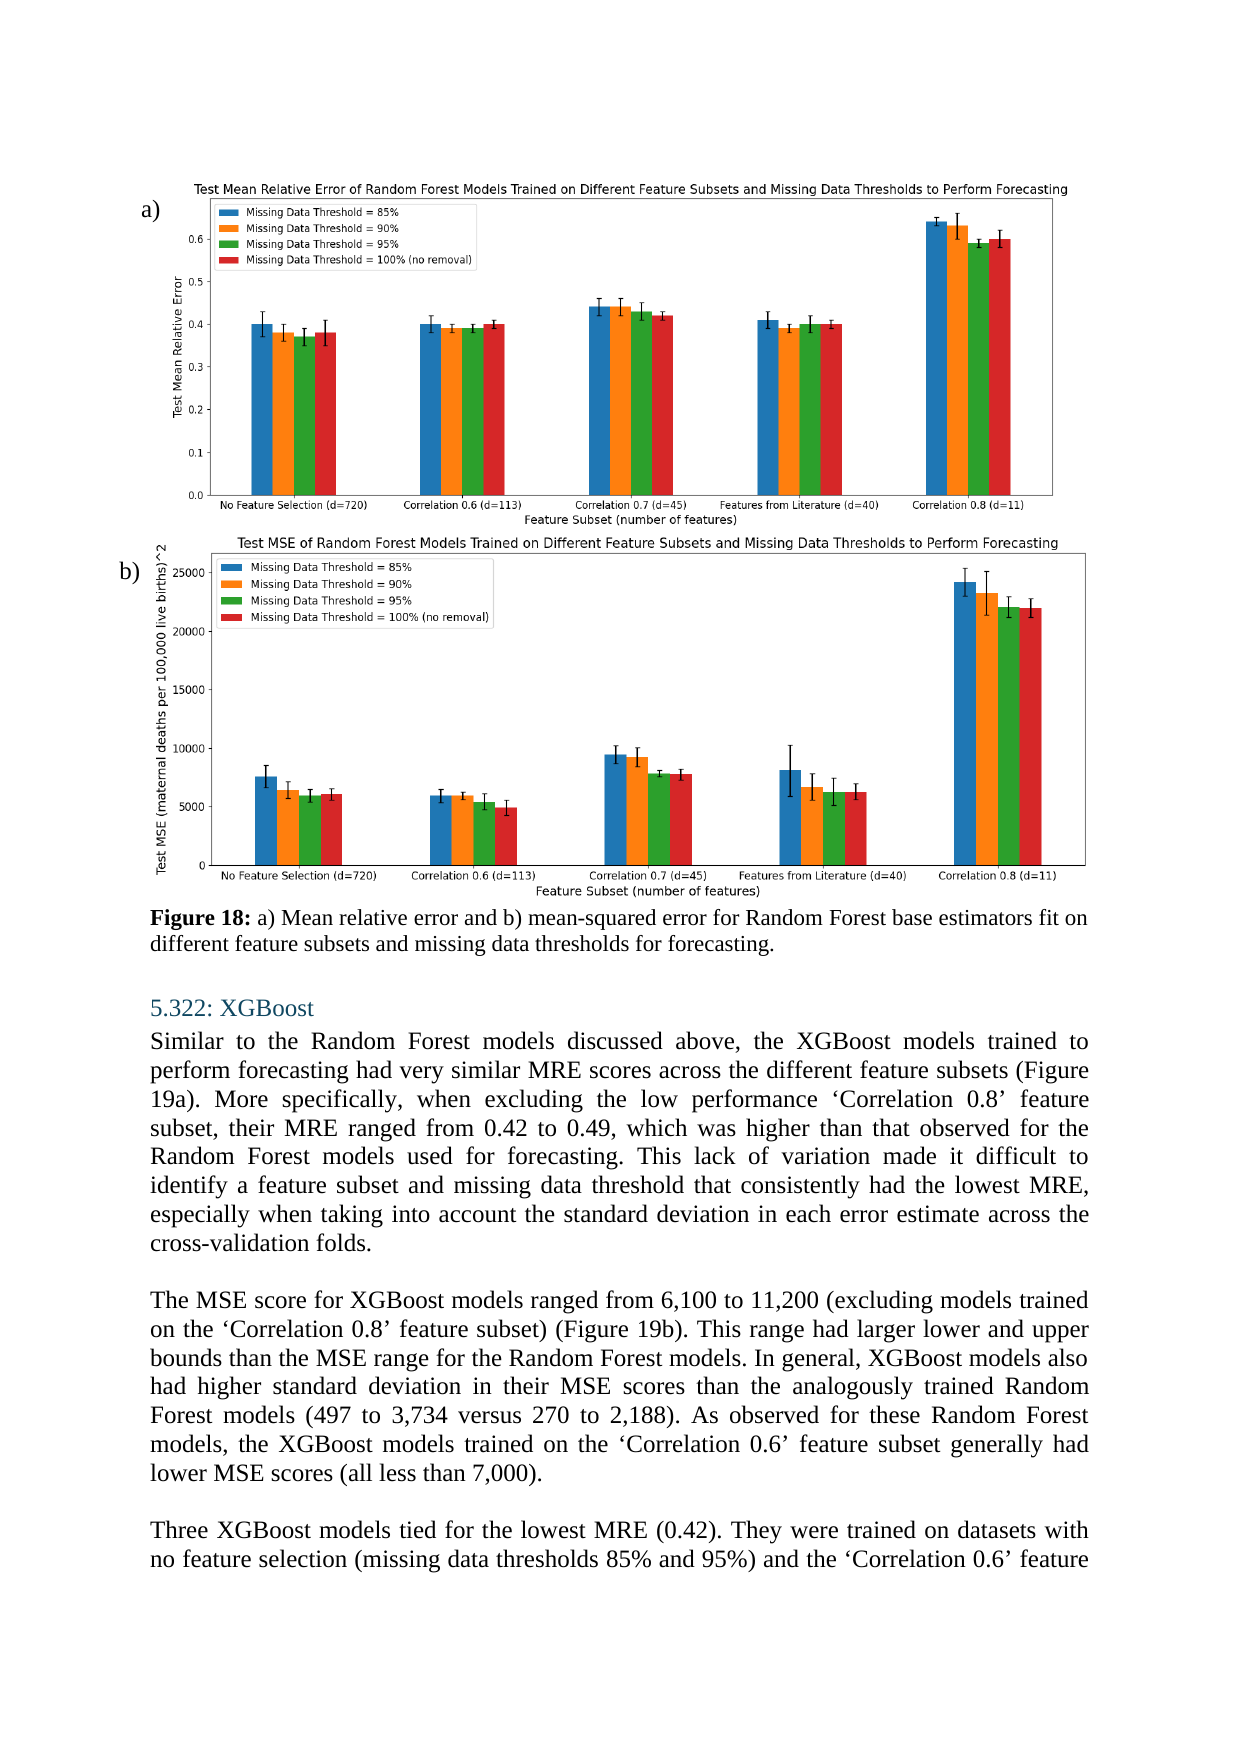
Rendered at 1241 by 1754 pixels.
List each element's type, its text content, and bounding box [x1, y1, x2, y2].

text Figure 18: a) Mean relative error and b) mean-squared error for Random Forest base estimators fit on different feature subsets and missing data thresholds for forecasting. [150, 904, 1090, 956]
subtitle 5.322: XGBoost [150, 993, 1090, 1022]
text The MSE score for XGBoost models ranged from 6,100 to 11,200 (excluding models trained on the ‘Correlation 0.8’ feature subset) (Figure 19b). This range had larger lower and upper bounds than the MSE range for the Random Forest models. In general, XGBoost models also had higher standard deviation in their MSE scores than the analogously trained Random Forest models (497 to 3,734 versus 270 to 2,188). As observed for these Random Forest models, the XGBoost models trained on the ‘Correlation 0.6’ feature subset generally had lower MSE scores (all less than 7,000). [150, 1285, 1090, 1486]
text Similar to the Random Forest models discussed above, the XGBoost models trained to perform forecasting had very similar MRE scores across the different feature subsets (Figure 19a). More specifically, when excluding the low performance ‘Correlation 0.8’ feature subset, their MRE ranged from 0.42 to 0.49, which was higher than that observed for the Random Forest models used for forecasting. This lack of variation made it difficult to identify a feature subset and missing data threshold that consistently had the lowest MRE, especially when taking into account the standard deviation in each error estimate across the cross-validation folds. [150, 1026, 1090, 1256]
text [150, 1515, 1090, 1573]
picture [150, 178, 1091, 904]
